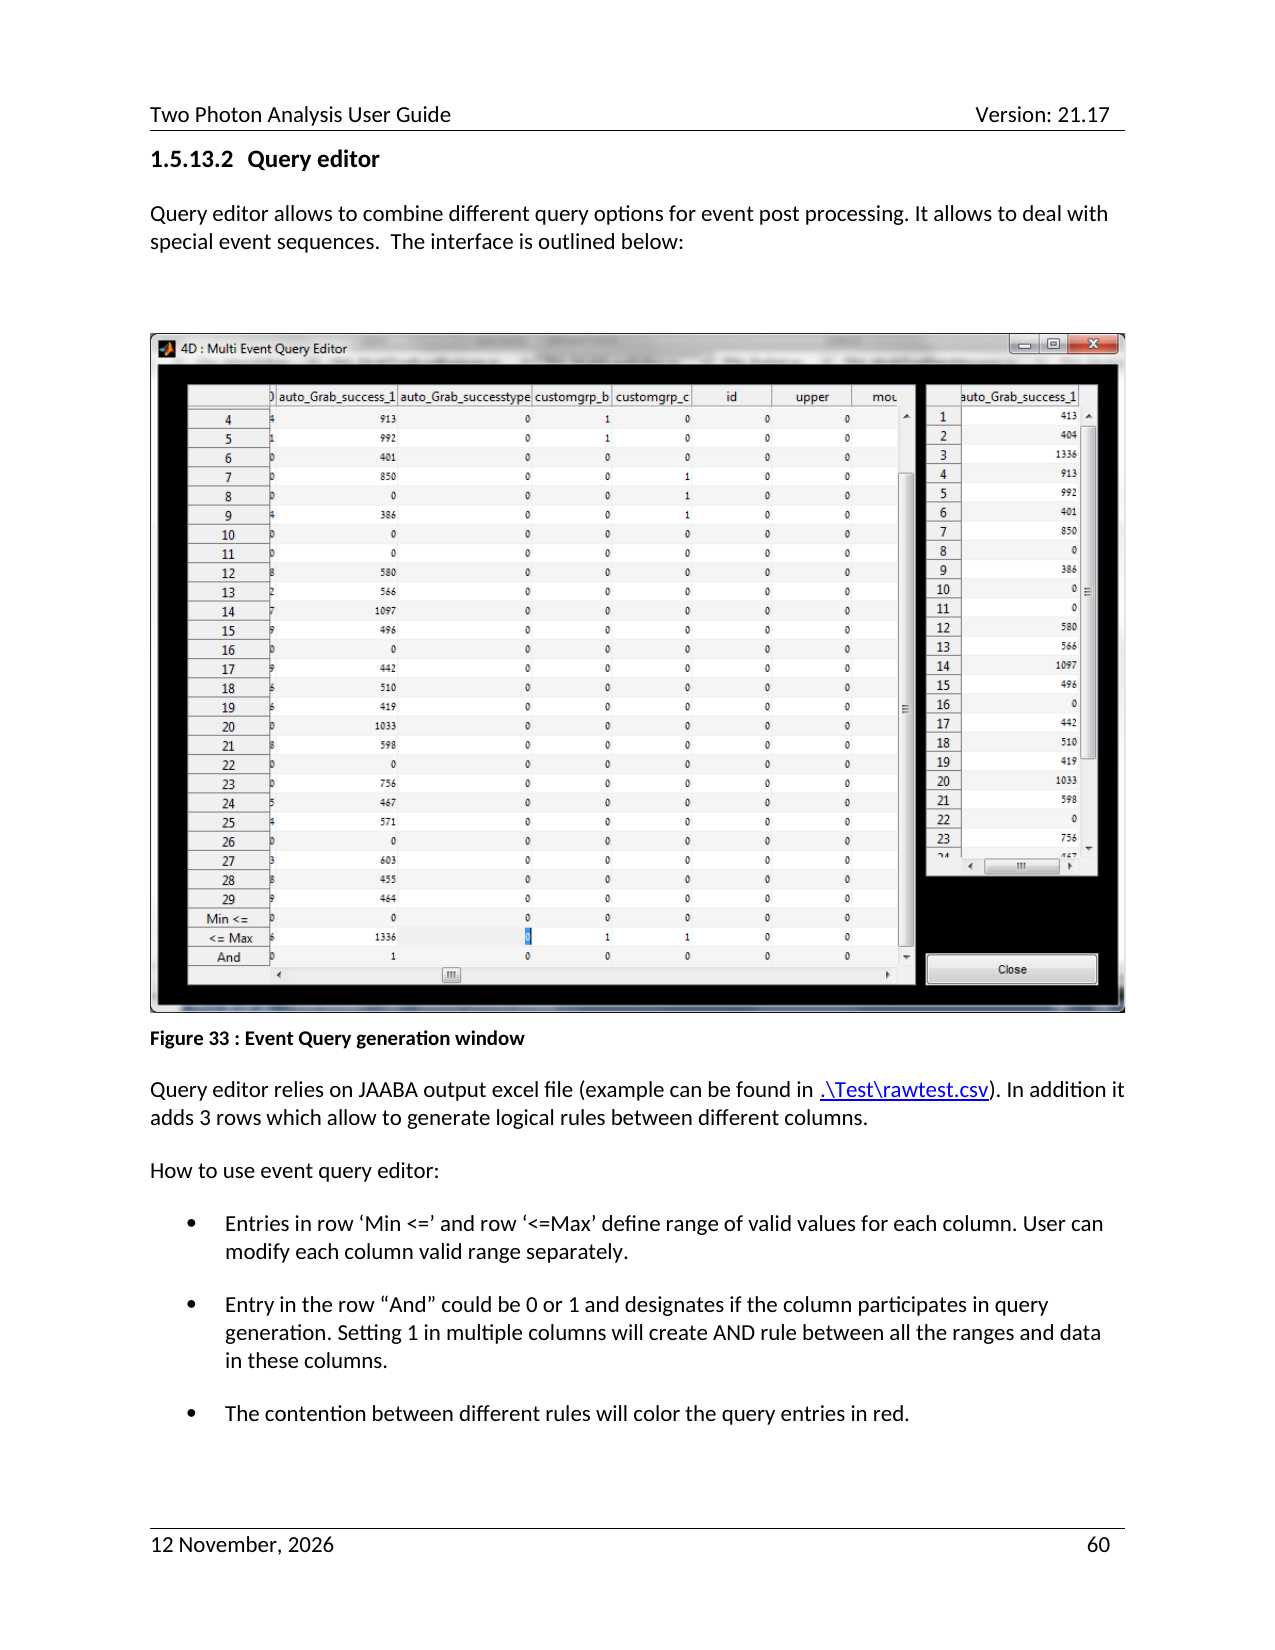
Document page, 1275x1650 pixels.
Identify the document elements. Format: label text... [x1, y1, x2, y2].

subtitle Query editor [150, 144, 1125, 174]
picture [150, 333, 1125, 1013]
text Query editor allows to combine different query options for event post processing. It allows to deal with special event sequences. The interface is outlined below: [150, 199, 1125, 255]
text How to use event query editor: [150, 1156, 1125, 1184]
text Query editor relies on JAABA output excel file (example can be found in .\Test\rawtest.csv). In addition it adds 3 rows which allow to generate logical rules between different columns. [150, 1075, 1125, 1131]
list Entries in row ‘Min <=’ and row ‘<=Max’ define range of valid values for each column. User can modify each column valid range separately. [187, 1209, 1125, 1265]
list The contention between different rules will color the query entries in red. [187, 1399, 1125, 1427]
list Entry in the row “And” could be 0 or 1 and designates if the column participates in query generation. Setting 1 in multiple columns will create AND rule between all the ranges and data in these columns. [187, 1290, 1125, 1374]
